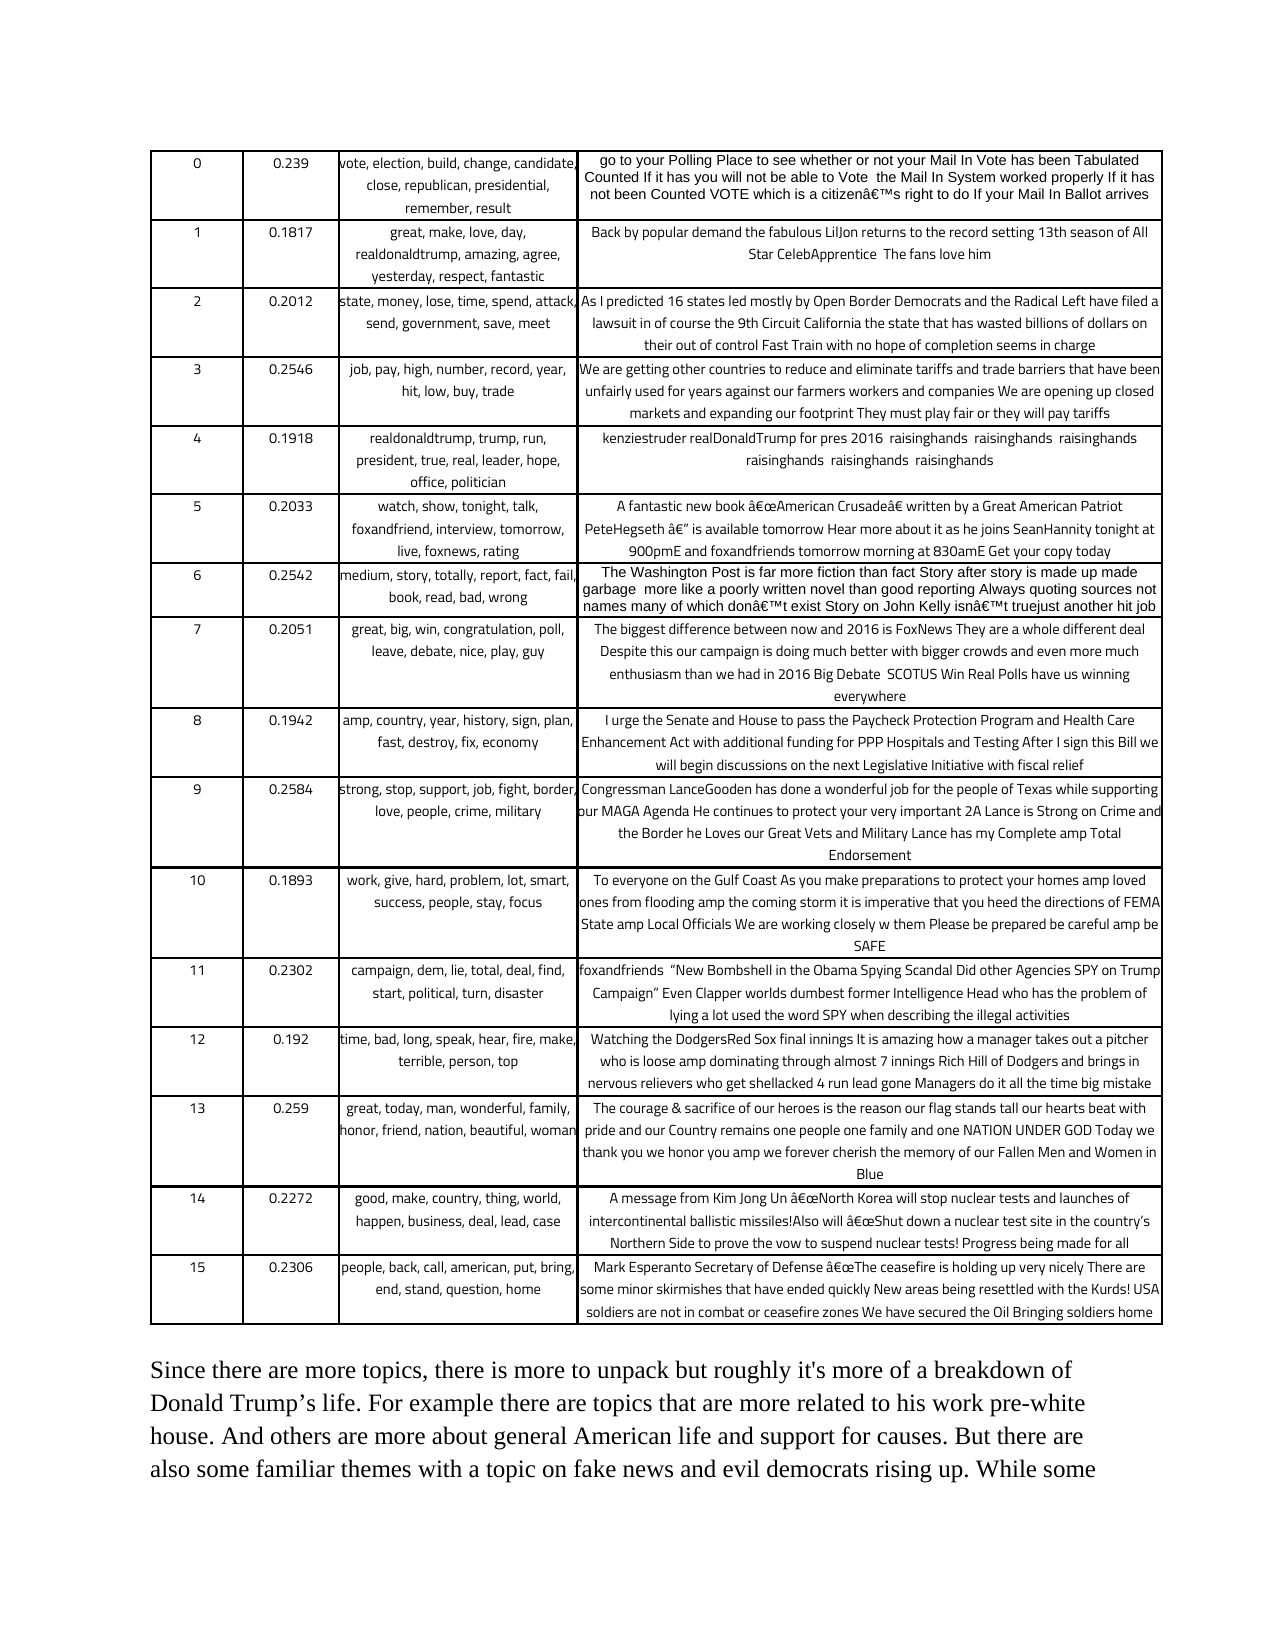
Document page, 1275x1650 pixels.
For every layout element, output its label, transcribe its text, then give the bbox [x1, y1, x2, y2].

table_cell Watching the DodgersRed Sox final innings It is amazing how a manager takes out a pitcher who is loose amp dominating through almost 7 innings Rich Hill of Dodgers and brings in nervous relievers who get shellacked 4 run lead gone Managers do it all the time big mistake [579, 1028, 1161, 1094]
table_cell kenziestruder realDonaldTrump for pres 2016 raisinghands raisinghands raisinghands raisinghands raisinghands raisinghands [579, 427, 1161, 493]
table_cell Congressman LanceGooden has done a wonderful job for the people of Texas while supporting our MAGA Agenda He continues to protect your very important 2A Lance is Strong on Crime and the Border he Loves our Great Vets and Military Lance has my Complete amp Total Endorsement [579, 778, 1161, 866]
table_cell The Washington Post is far more fiction than fact Story after story is made up made garbage more like a poorly written novel than good reporting Always quoting sources not names many of which donâ€™t exist Story on John Kelly isnâ€™t truejust another hit job [579, 564, 1161, 616]
table_cell 2 [152, 289, 242, 356]
table_cell 1 [152, 221, 242, 287]
table_cell The biggest difference between now and 2016 is FoxNews They are a whole different deal Despite this our campaign is doing much better with bigger crowds and even more much enthusiasm than we had in 2016 Big Debate SCOTUS Win Real Polls have us winning everywhere [579, 618, 1161, 707]
table_cell great, make, love, day, realdonaldtrump, amazing, agree, yesterday, respect, fantastic [340, 221, 576, 287]
table_cell As I predicted 16 states led mostly by Open Border Democrats and the Radical Left have filed a lawsuit in of course the 9th Circuit California the state that has wasted billions of dollars on their out of control Fast Train with no hope of completion seems in charge [579, 289, 1161, 356]
table_cell 0.1918 [244, 427, 338, 493]
table_cell I urge the Senate and House to pass the Paycheck Protection Program and Health Care Enhancement Act with additional funding for PPP Hospitals and Testing After I sign this Bill we will begin discussions on the next Legislative Initiative with fiscal relief [579, 709, 1161, 776]
table_cell The courage & sacrifice of our heroes is the reason our flag stands tall our hearts beat with pride and our Country remains one people one family and one NATION UNDER GOD Today we thank you we honor you amp we forever cherish the memory of our Fallen Men and Women in Blue [579, 1097, 1161, 1185]
table_cell great, big, win, congratulation, poll, leave, debate, nice, play, guy [340, 618, 576, 707]
table_cell state, money, lose, time, spend, attack, send, government, save, meet [340, 289, 576, 356]
table_cell 13 [152, 1097, 242, 1185]
table_cell 0.192 [244, 1028, 338, 1094]
table_cell watch, show, tonight, talk, foxandfriend, interview, tomorrow, live, foxnews, rating [340, 495, 576, 562]
table_cell 0.2546 [244, 358, 338, 424]
table_cell realdonaldtrump, trump, run, president, true, real, leader, hope, office, politician [340, 427, 576, 493]
table_cell Back by popular demand the fabulous LilJon returns to the record setting 13th season of All Star CelebApprentice The fans love him [579, 221, 1161, 287]
table_cell To everyone on the Gulf Coast As you make preparations to protect your homes amp loved ones from flooding amp the coming storm it is imperative that you heed the directions of FEMA State amp Local Officials We are working closely w them Please be prepared be careful amp be SAFE [579, 869, 1161, 957]
table_cell medium, story, totally, report, fact, fail, book, read, bad, wrong [340, 564, 576, 616]
table_cell go to your Polling Place to see whether or not your Mail In Vote has been Tabulated Counted If it has you will not be able to Vote the Mail In System worked properly If it has not been Counted VOTE which is a citizenâ€™s right to do If your Mail In Ballot arrives [579, 152, 1161, 219]
table_cell A fantastic new book â€œAmerican Crusadeâ€ written by a Great American Patriot PeteHegseth â€” is available tomorrow Hear more about it as he joins SeanHannity tonight at 900pmE and foxandfriends tomorrow morning at 830amE Get your copy today [579, 495, 1161, 562]
table_cell time, bad, long, speak, hear, fire, make, terrible, person, top [340, 1028, 576, 1094]
table_cell 0.1817 [244, 221, 338, 287]
table_cell 4 [152, 427, 242, 493]
table_cell campaign, dem, lie, total, deal, find, start, political, turn, disaster [340, 959, 576, 1026]
table_cell 0.2306 [244, 1256, 338, 1323]
table_cell 14 [152, 1188, 242, 1254]
table_cell 0.2033 [244, 495, 338, 562]
table_cell 0.259 [244, 1097, 338, 1185]
table_cell 6 [152, 564, 242, 616]
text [150, 1355, 1125, 1483]
table_cell 5 [152, 495, 242, 562]
table_cell 0.1893 [244, 869, 338, 957]
table_cell 3 [152, 358, 242, 424]
table_cell vote, election, build, change, candidate, close, republican, presidential, remember, result [340, 152, 576, 219]
table_cell work, give, hard, problem, lot, smart, success, people, stay, focus [340, 869, 576, 957]
table_cell 0.239 [244, 152, 338, 219]
table_cell job, pay, high, number, record, year, hit, low, buy, trade [340, 358, 576, 424]
table_cell 10 [152, 869, 242, 957]
table_cell 8 [152, 709, 242, 776]
table_cell strong, stop, support, job, fight, border, love, people, crime, military [340, 778, 576, 866]
table_cell 0.2584 [244, 778, 338, 866]
table_cell amp, country, year, history, sign, plan, fast, destroy, fix, economy [340, 709, 576, 776]
table_cell Mark Esperanto Secretary of Defense â€œThe ceasefire is holding up very nicely There are some minor skirmishes that have ended quickly New areas being resettled with the Kurds! USA soldiers are not in combat or ceasefire zones We have secured the Oil Bringing soldiers home [579, 1256, 1161, 1323]
table_cell 0.1942 [244, 709, 338, 776]
table_cell foxandfriends “New Bombshell in the Obama Spying Scandal Did other Agencies SPY on Trump Campaign” Even Clapper worlds dumbest former Intelligence Head who has the problem of lying a lot used the word SPY when describing the illegal activities [579, 959, 1161, 1026]
table_cell 0.2012 [244, 289, 338, 356]
table_cell 11 [152, 959, 242, 1026]
table_cell 0.2272 [244, 1188, 338, 1254]
table_cell 0 [152, 152, 242, 219]
table_cell 9 [152, 778, 242, 866]
table_cell A message from Kim Jong Un â€œNorth Korea will stop nuclear tests and launches of intercontinental ballistic missiles!Also will â€œShut down a nuclear test site in the country’s Northern Side to prove the vow to suspend nuclear tests! Progress being made for all [579, 1188, 1161, 1254]
table_cell people, back, call, american, put, bring, end, stand, question, home [340, 1256, 576, 1323]
table_cell 0.2051 [244, 618, 338, 707]
table_cell We are getting other countries to reduce and eliminate tariffs and trade barriers that have been unfairly used for years against our farmers workers and companies We are opening up closed markets and expanding our footprint They must play fair or they will pay tariffs [579, 358, 1161, 424]
table_cell 15 [152, 1256, 242, 1323]
table_cell good, make, country, thing, world, happen, business, deal, lead, case [340, 1188, 576, 1254]
table_cell great, today, man, wonderful, family, honor, friend, nation, beautiful, woman [340, 1097, 576, 1185]
table_cell 0.2542 [244, 564, 338, 616]
table_cell 12 [152, 1028, 242, 1094]
table_cell 7 [152, 618, 242, 707]
table_cell 0.2302 [244, 959, 338, 1026]
